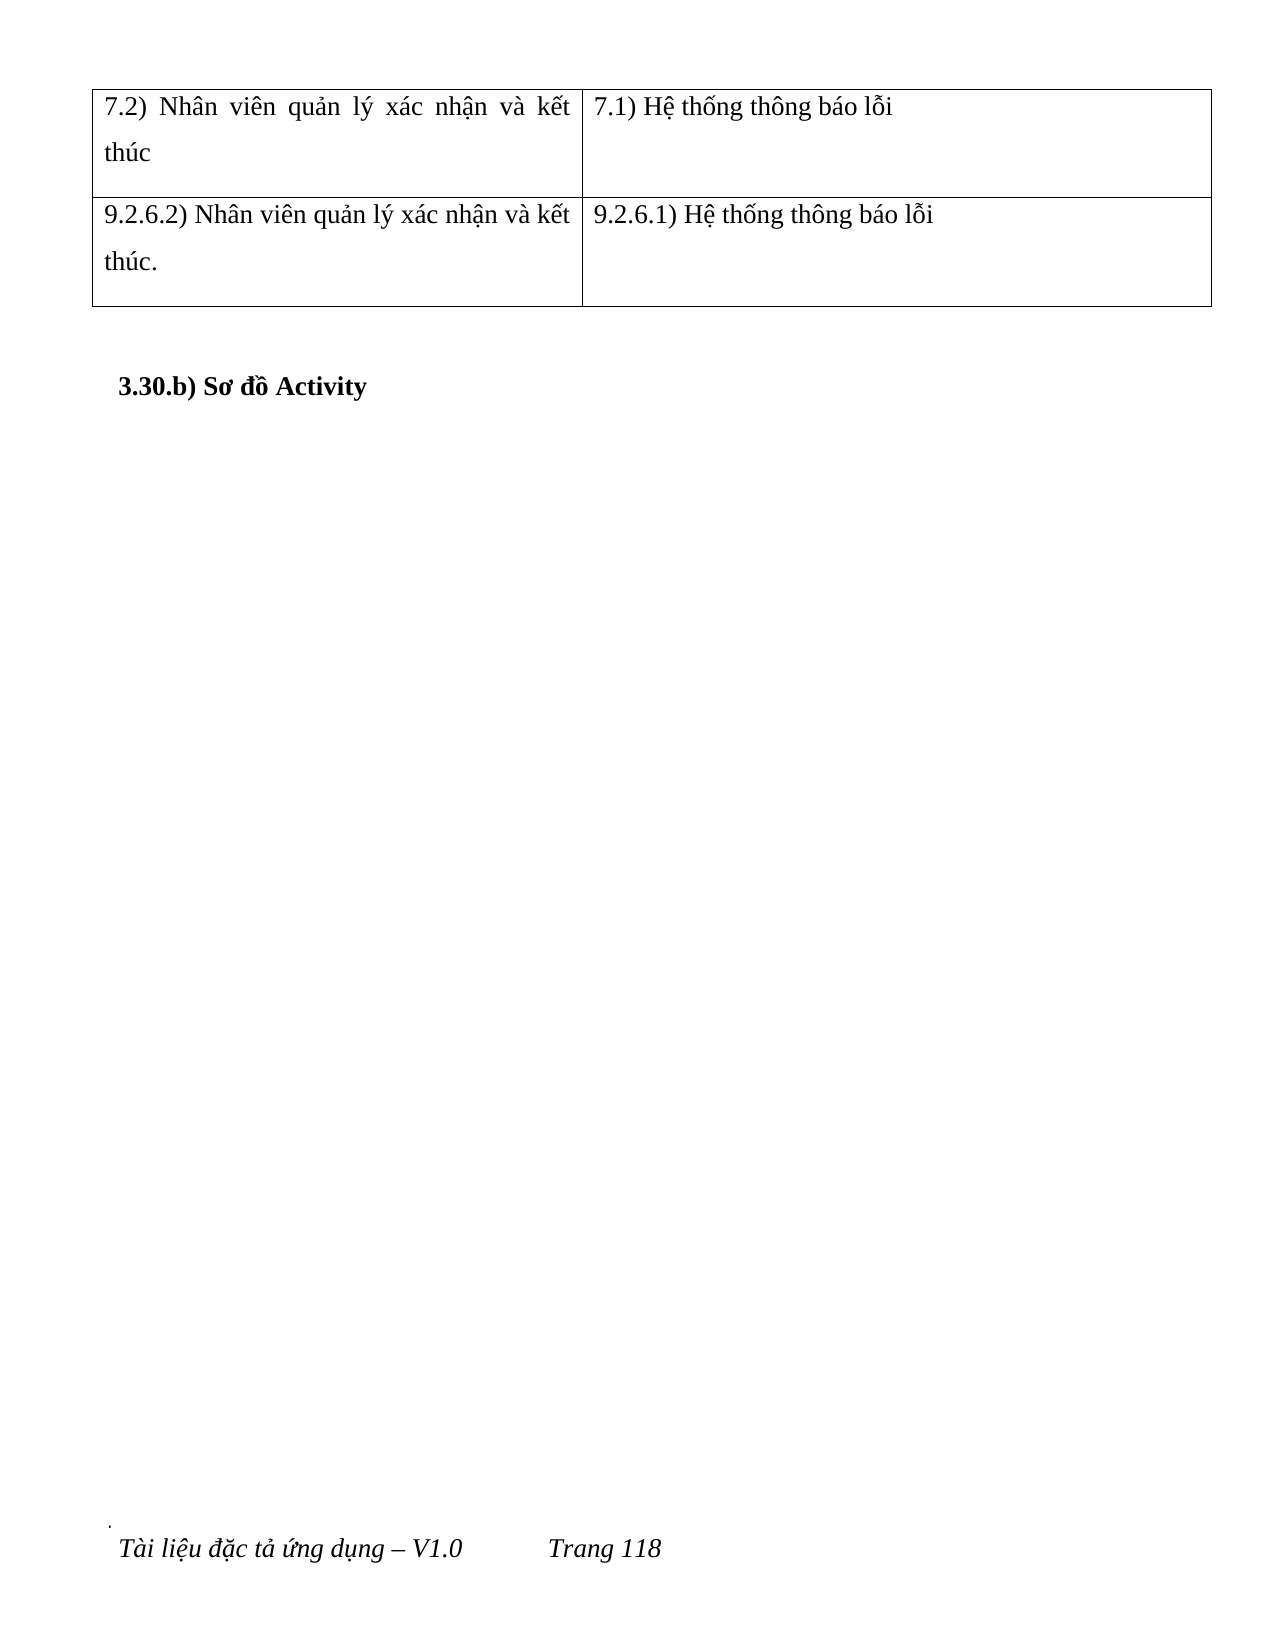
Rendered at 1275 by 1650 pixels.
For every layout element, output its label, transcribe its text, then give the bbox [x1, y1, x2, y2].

table_cell 7.2) Nhân viên quản lý xác nhận và kết thúc [93, 90, 582, 197]
table_cell 7.1) Hệ thống thông báo lỗi [583, 90, 1211, 197]
table_cell 9.2.6.1) Hệ thống thông báo lỗi [583, 198, 1211, 306]
table_cell 9.2.6.2) Nhân viên quản lý xác nhận và kết thúc. [93, 198, 582, 306]
text 3.30.b) Sơ đồ Activity [118, 370, 1186, 401]
